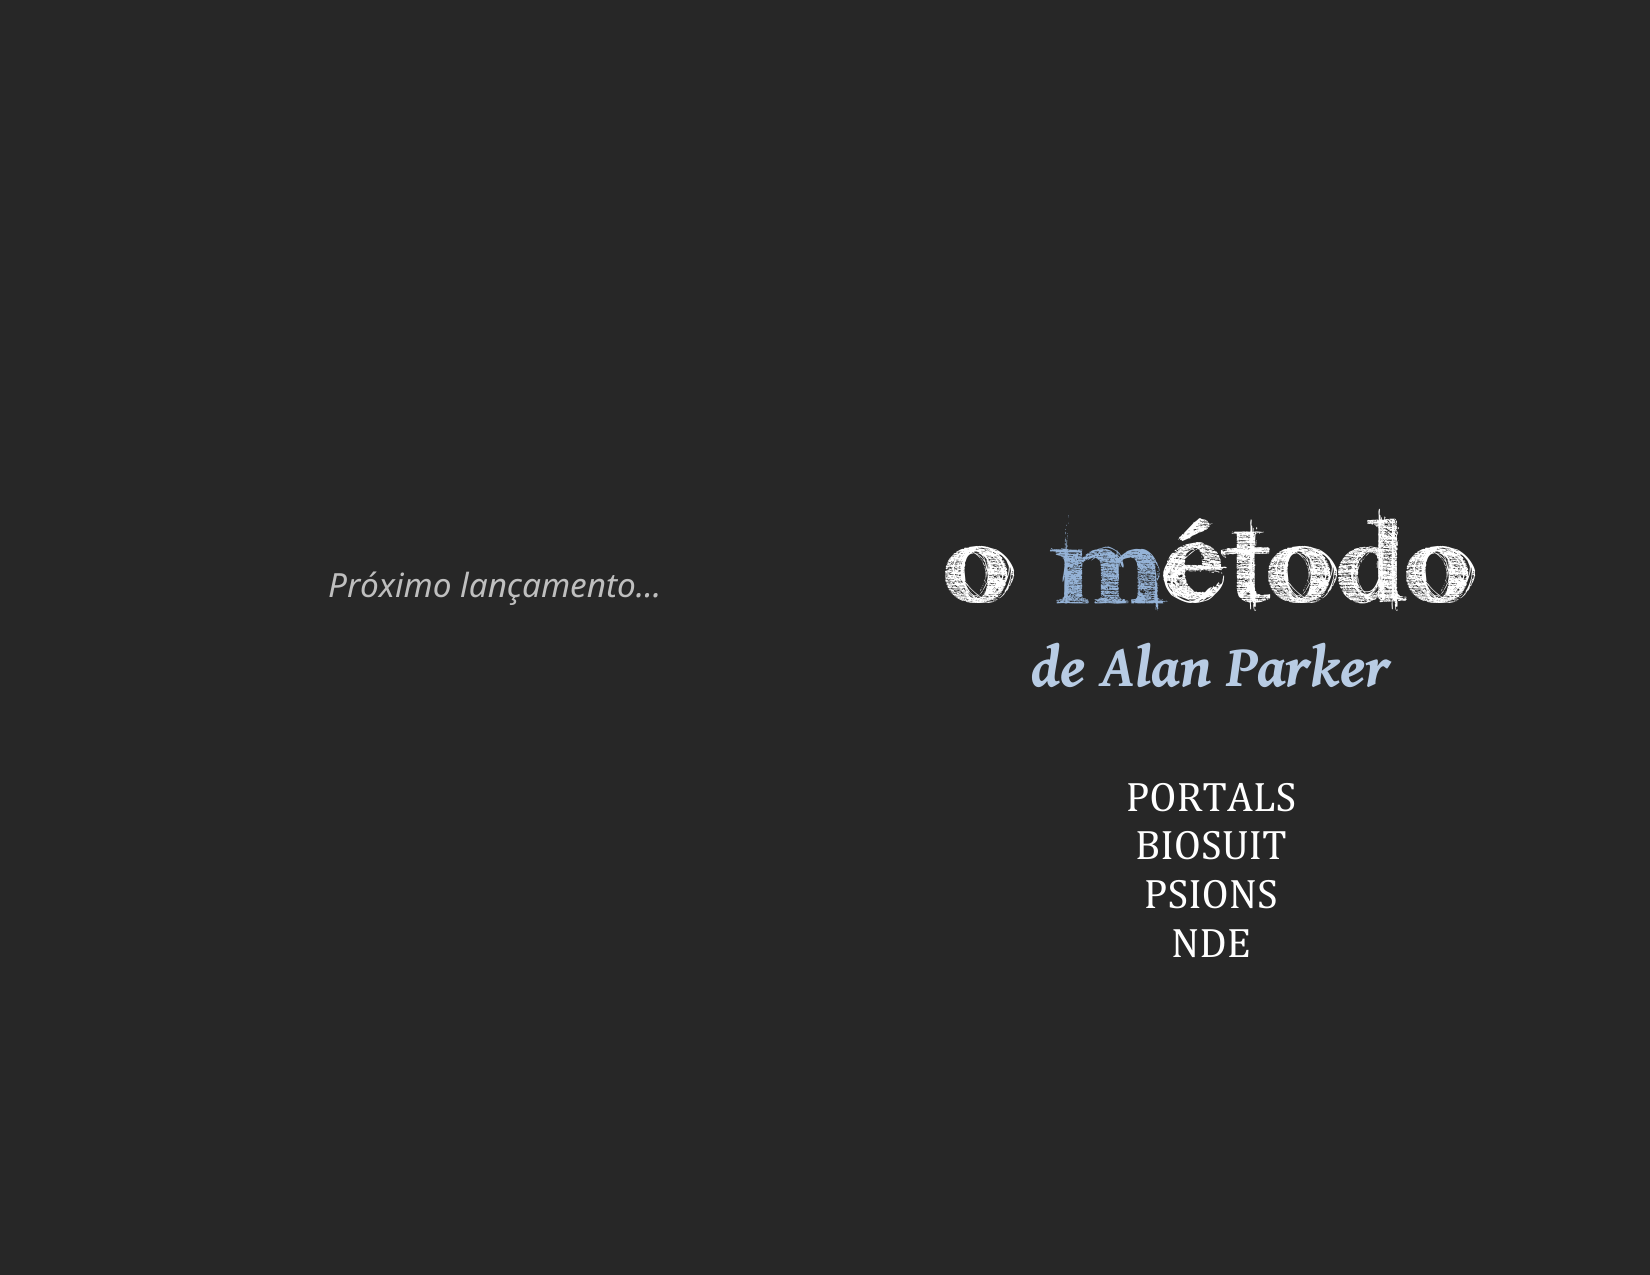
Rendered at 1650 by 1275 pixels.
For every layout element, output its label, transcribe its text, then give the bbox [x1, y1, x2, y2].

text BIOSUIT [886, 820, 1536, 869]
text PSIONS [886, 869, 1536, 918]
text de Alan Parker [886, 636, 1536, 703]
text o método [886, 463, 1536, 636]
text Próximo lançamento... [177, 562, 812, 636]
text PORTALS [886, 771, 1536, 820]
text NDE [886, 918, 1536, 967]
